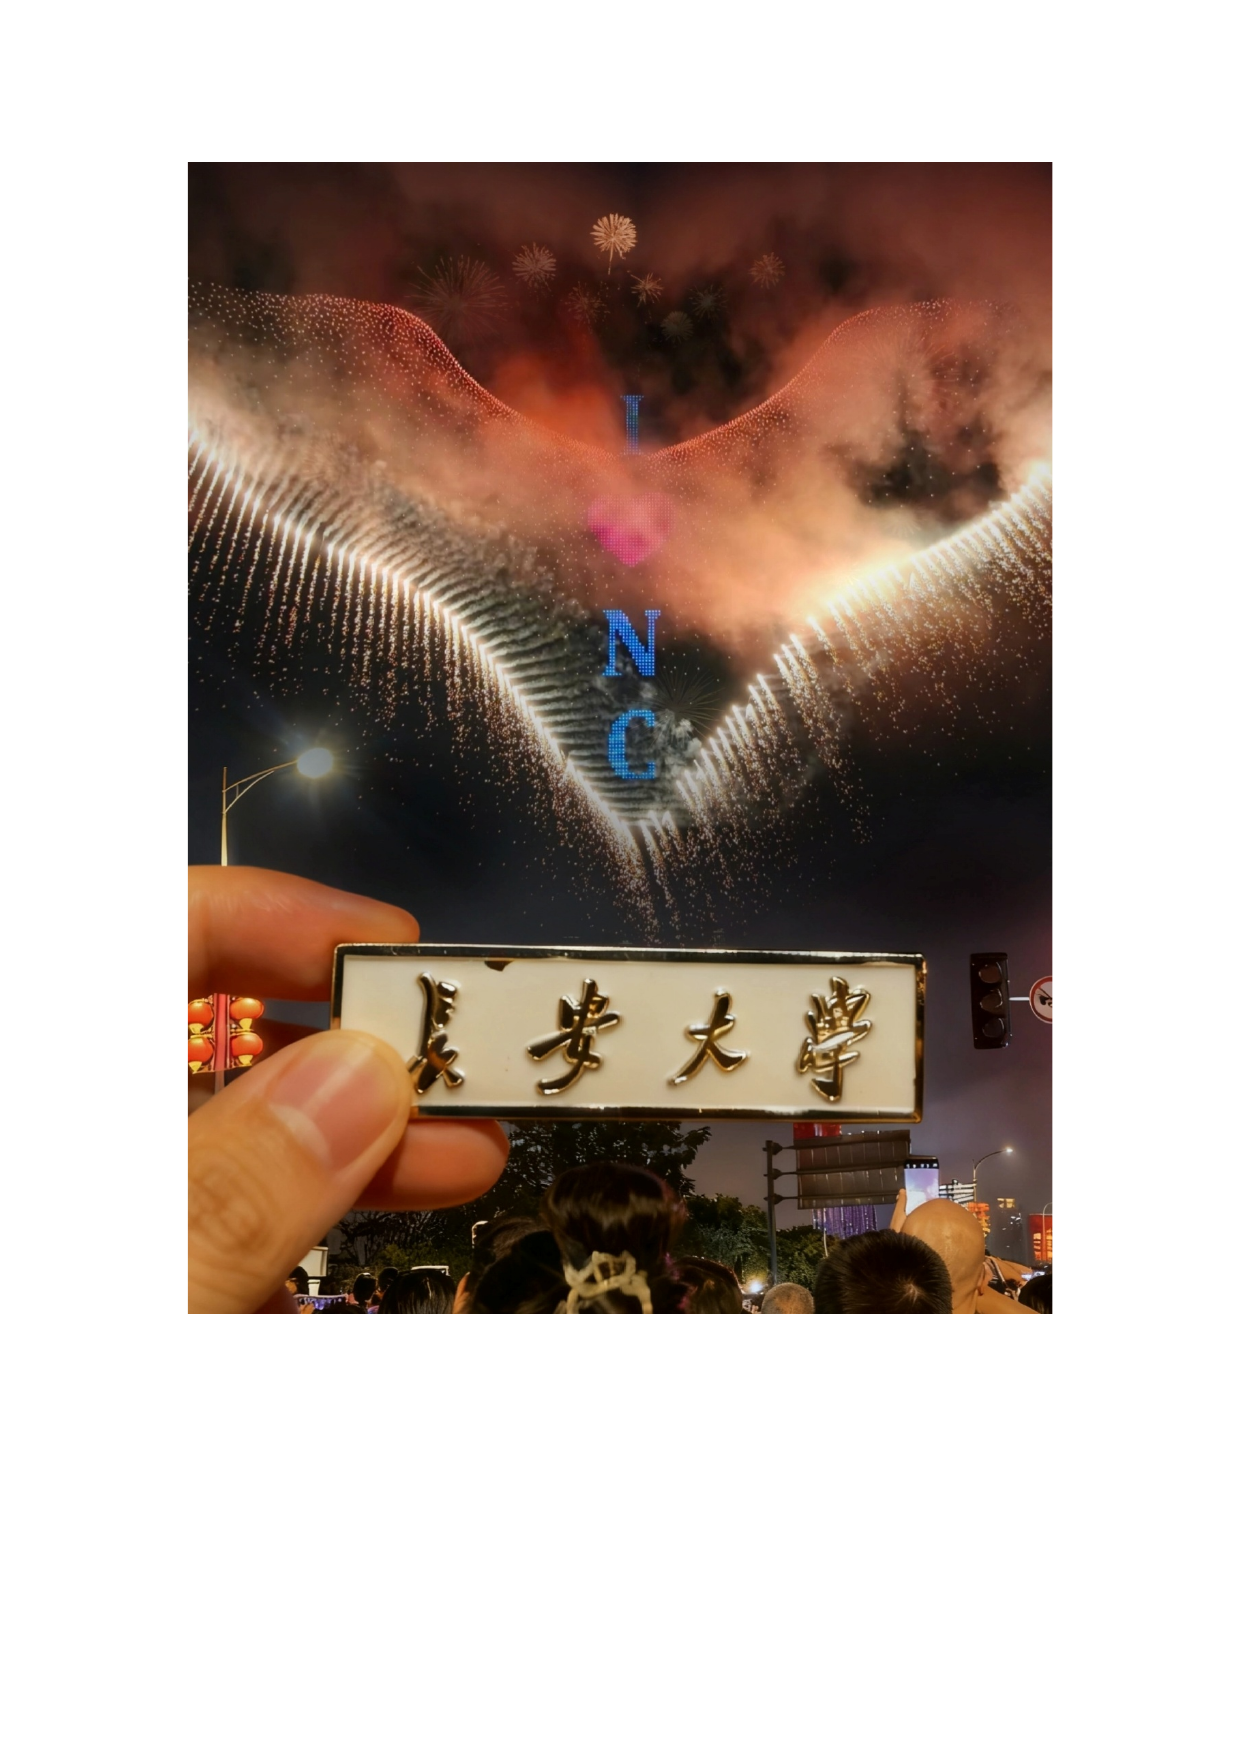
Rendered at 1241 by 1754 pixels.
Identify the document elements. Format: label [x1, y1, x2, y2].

picture [187, 162, 1053, 1314]
